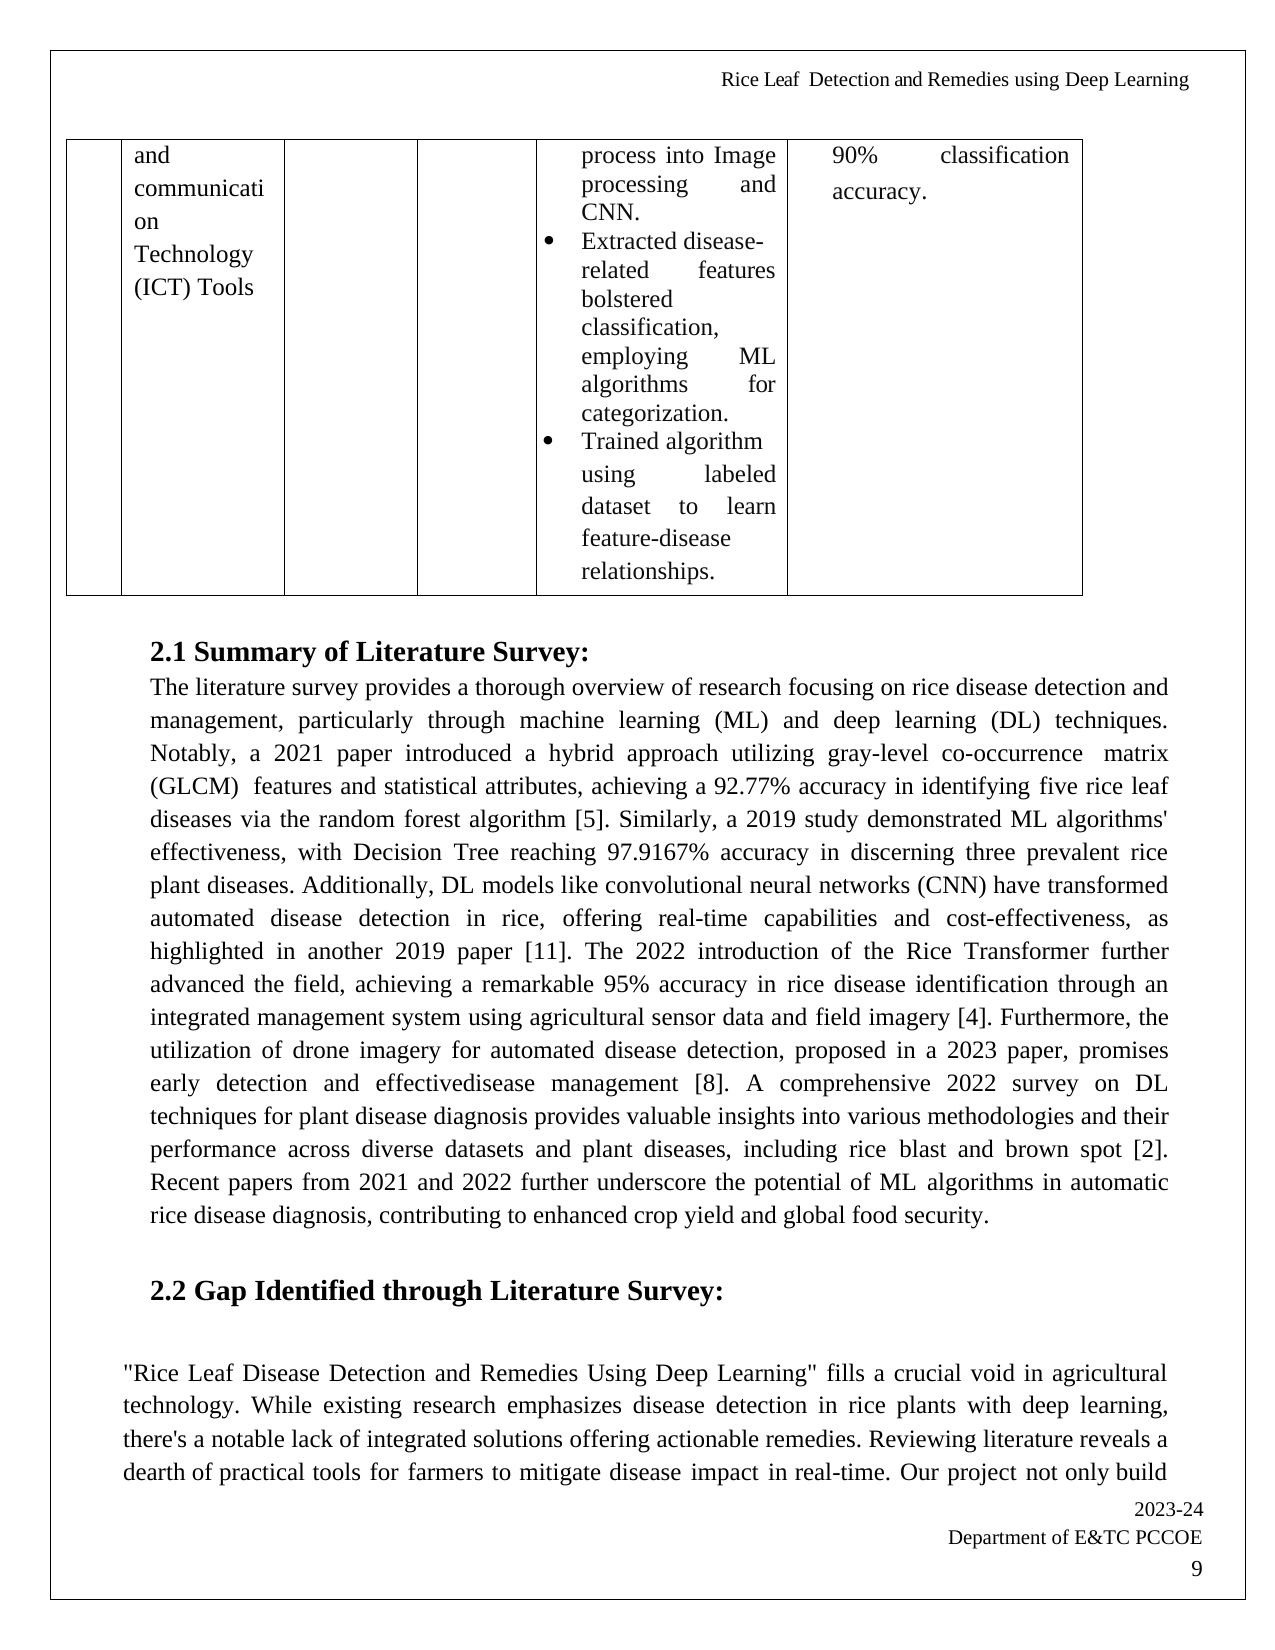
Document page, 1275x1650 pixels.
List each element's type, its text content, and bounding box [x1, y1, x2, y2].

table_header [67, 140, 121, 595]
subtitle Gap Identified through Literature Survey: [150, 1273, 1245, 1306]
table_header and communicati on Technology (ICT) Tools [122, 140, 284, 595]
table_header [418, 140, 536, 595]
table_header [285, 140, 417, 595]
table_header 90% classification accuracy. [788, 140, 1082, 595]
table_header process into Image processing and CNN. Extracted disease- related features bolstered classification, employing ML algorithms for categorization. Trained algorithm using labeled dataset to learn feature-disease relationships. [537, 140, 787, 595]
text "Rice Leaf Disease Detection and Remedies Using Deep Learning" fills a crucial void in agricultural technology. While existing research emphasizes disease detection in rice plants with deep learning, there's a notable lack of integrated solutions offering actionable remedies. Reviewing literature reveals a dearth of practical tools for farmers to mitigate disease impact in real-time. Our project not only build [123, 1358, 1169, 1485]
text The literature survey provides a thorough overview of research focusing on rice disease detection and management, particularly through machine learning (ML) and deep learning (DL) techniques. Notably, a 2021 paper introduced a hybrid approach utilizing gray-level co-occurrence matrix (GLCM) features and statistical attributes, achieving a 92.77% accuracy in identifying five rice leaf diseases via the random forest algorithm [5]. Similarly, a 2019 study demonstrated ML algorithms' effectiveness, with Decision Tree reaching 97.9167% accuracy in discerning three prevalent rice plant diseases. Additionally, DL models like convolutional neural networks (CNN) have transformed automated disease detection in rice, offering real-time capabilities and cost-effectiveness, as highlighted in another 2019 paper [11]. The 2022 introduction of the Rice Transformer further advanced the field, achieving a remarkable 95% accuracy in rice disease identification through an integrated management system using agricultural sensor data and field imagery [4]. Furthermore, the utilization of drone imagery for automated disease detection, proposed in a 2023 paper, promises early detection and effectivedisease management [8]. A comprehensive 2022 survey on DL techniques for plant disease diagnosis provides valuable insights into various methodologies and their performance across diverse datasets and plant diseases, including rice blast and brown spot [2]. Recent papers from 2021 and 2022 further underscore the potential of ML algorithms in automatic rice disease diagnosis, contributing to enhanced crop yield and global food security. [150, 672, 1169, 1229]
subtitle Summary of Literature Survey: [150, 634, 1245, 668]
